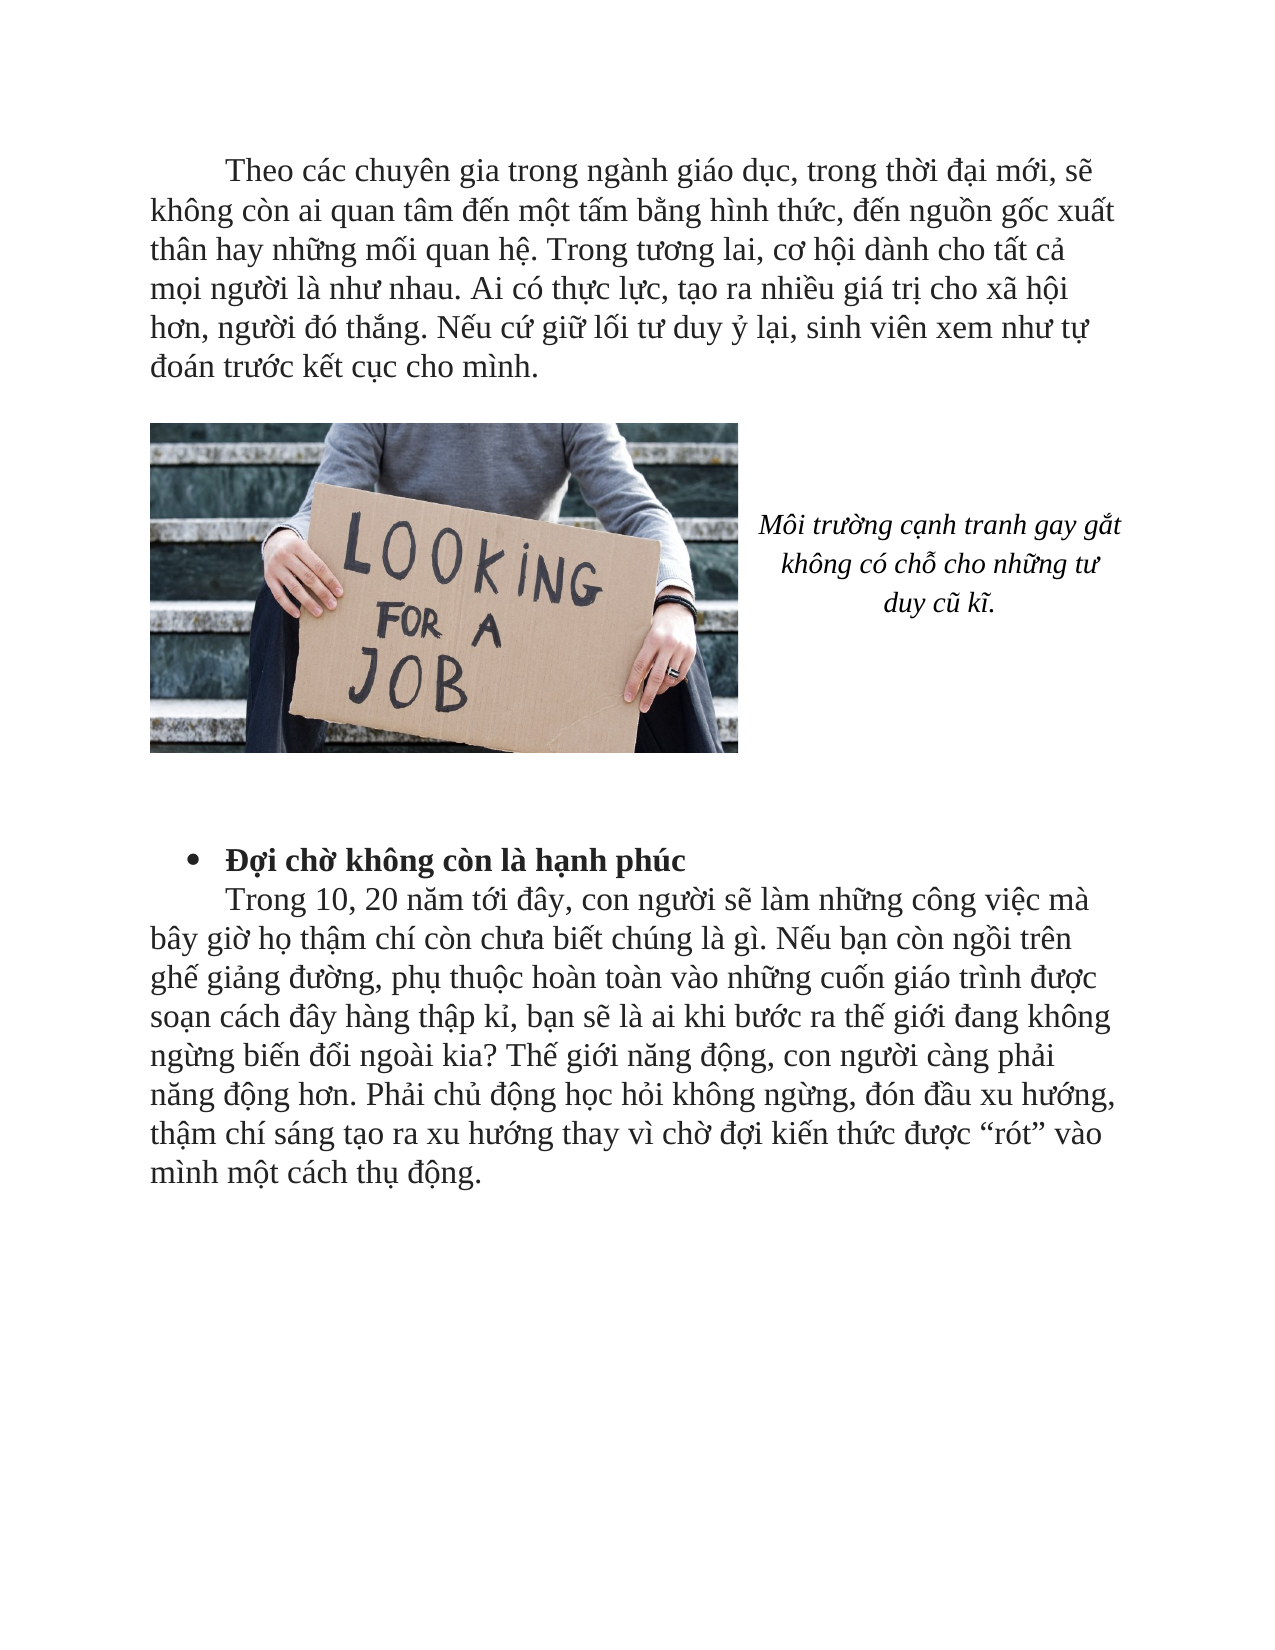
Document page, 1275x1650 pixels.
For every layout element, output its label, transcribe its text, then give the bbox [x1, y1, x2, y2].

text Môi trường cạnh tranh gay gắt không có chỗ cho những tư duy cũ kĩ. [739, 502, 1125, 619]
text Trong 10, 20 năm tới đây, con người sẽ làm những công việc mà bây giờ họ thậm chí còn chưa biết chúng là gì. Nếu bạn còn ngồi trên ghế giảng đường, phụ thuộc hoàn toàn vào những cuốn giáo trình được soạn cách đây hàng thập kỉ, bạn sẽ là ai khi bước ra thế giới đang không ngừng biến đổi ngoài kia? Thế giới năng động, con người càng phải năng động hơn. Phải chủ động học hỏi không ngừng, đón đầu xu hướng, thậm chí sáng tạo ra xu hướng thay vì chờ đợi kiến thức được “rót” vào mình một cách thụ động. [150, 878, 1125, 1191]
picture [150, 423, 739, 753]
text Theo các chuyên gia trong ngành giáo dục, trong thời đại mới, sẽ không còn ai quan tâm đến một tấm bằng hình thức, đến nguồn gốc xuất thân hay những mối quan hệ. Trong tương lai, cơ hội dành cho tất cả mọi người là như nhau. Ai có thực lực, tạo ra nhiều giá trị cho xã hội hơn, người đó thắng. Nếu cứ giữ lối tư duy ỷ lại, sinh viên xem như tự đoán trước kết cục cho mình. [150, 150, 1125, 384]
list Đợi chờ không còn là hạnh phúc [187, 839, 1125, 878]
